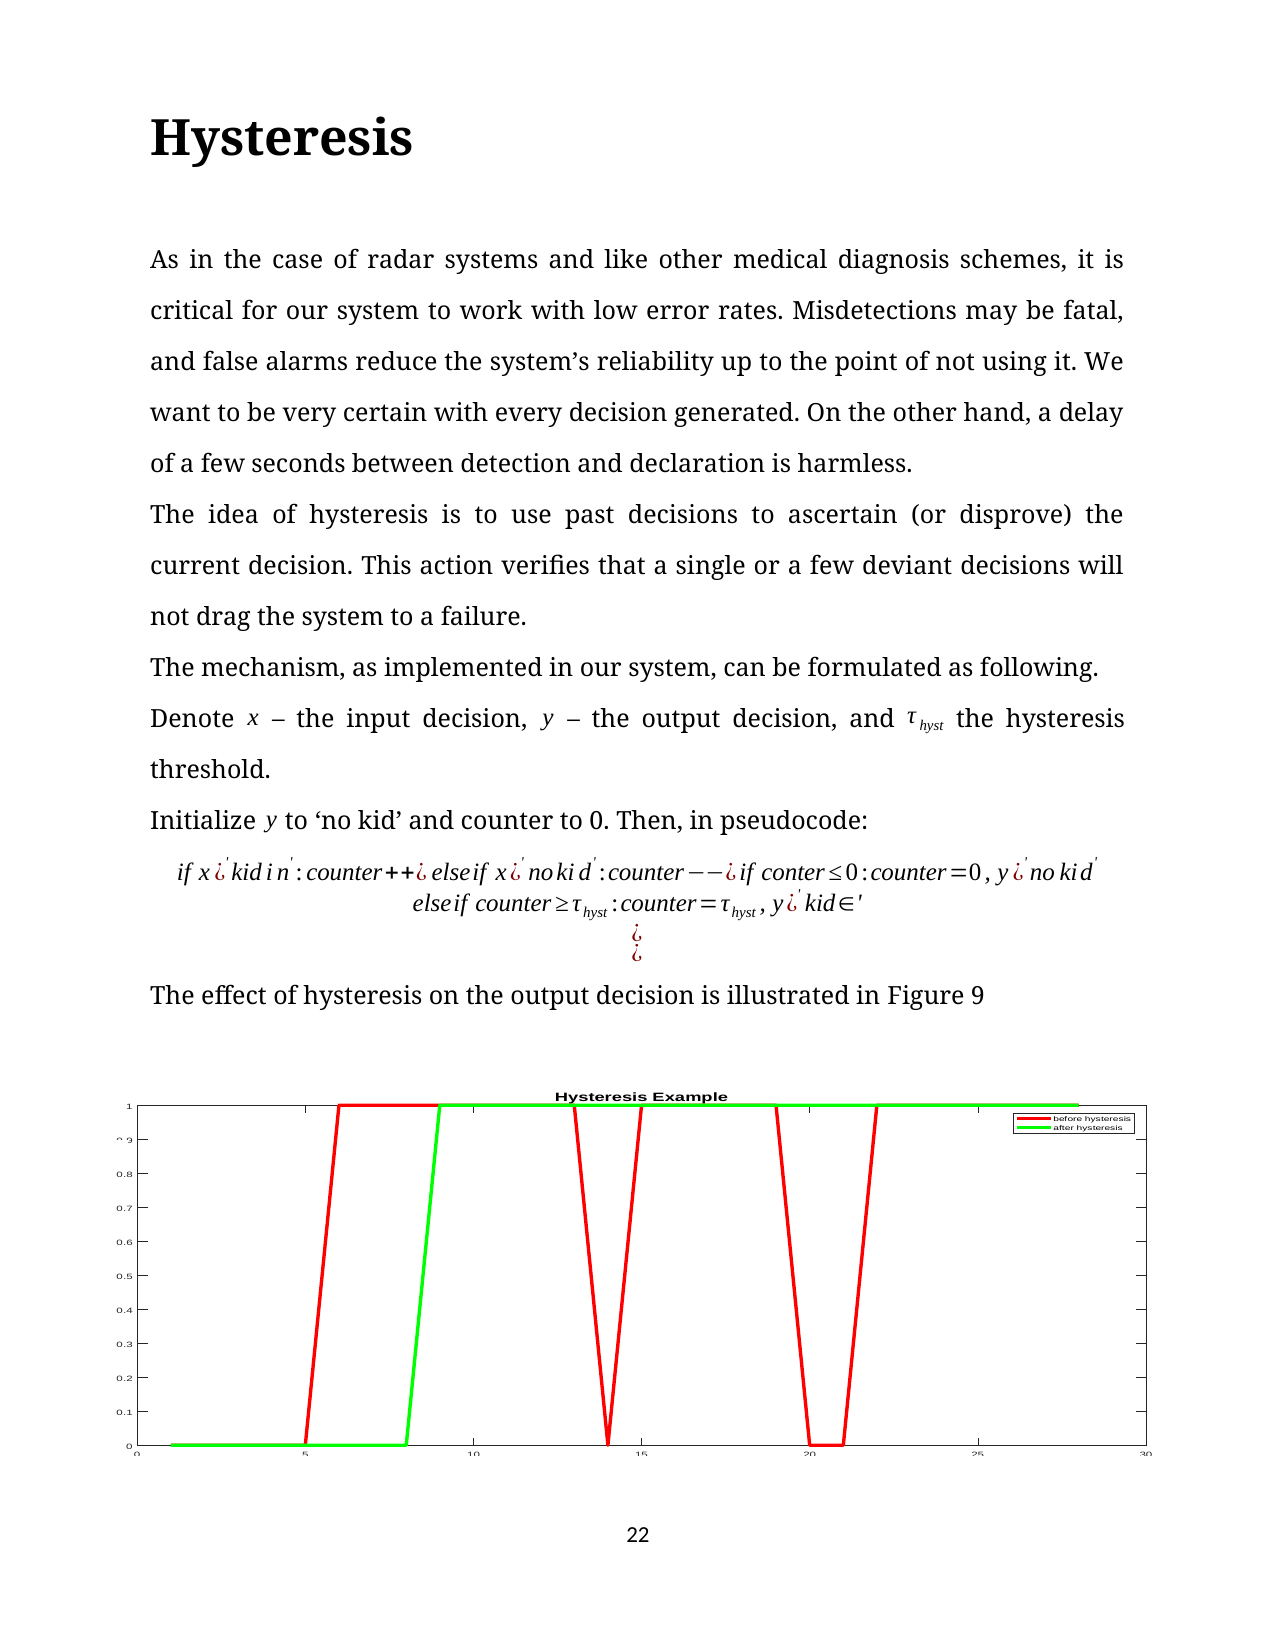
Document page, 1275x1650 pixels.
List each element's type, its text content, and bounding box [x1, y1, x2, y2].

text The idea of hysteresis is to use past decisions to ascertain (or disprove) the current decision. This action verifies that a single or a few deviant decisions will not drag the system to a failure. [150, 497, 1125, 633]
subtitle Hysteresis [150, 102, 1125, 170]
text Initialize to ‘no kid’ and counter to 0. Then, in pseudocode: [150, 803, 1125, 837]
text The effect of hysteresis on the output decision is illustrated in Figure 9 [150, 977, 1125, 1011]
text As in the case of radar systems and like other medical diagnosis schemes, it is critical for our system to work with low error rates. Misdetections may be fatal, and false alarms reduce the system’s reliability up to the point of not using it. We want to be very certain with every decision generated. On the other hand, a delay of a few seconds between detection and declaration is harmless. [150, 241, 1125, 480]
text The mechanism, as implemented in our system, can be formulated as following. [150, 650, 1125, 684]
text Denote – the input decision, – the output decision, and the hysteresis threshold. [150, 701, 1125, 786]
